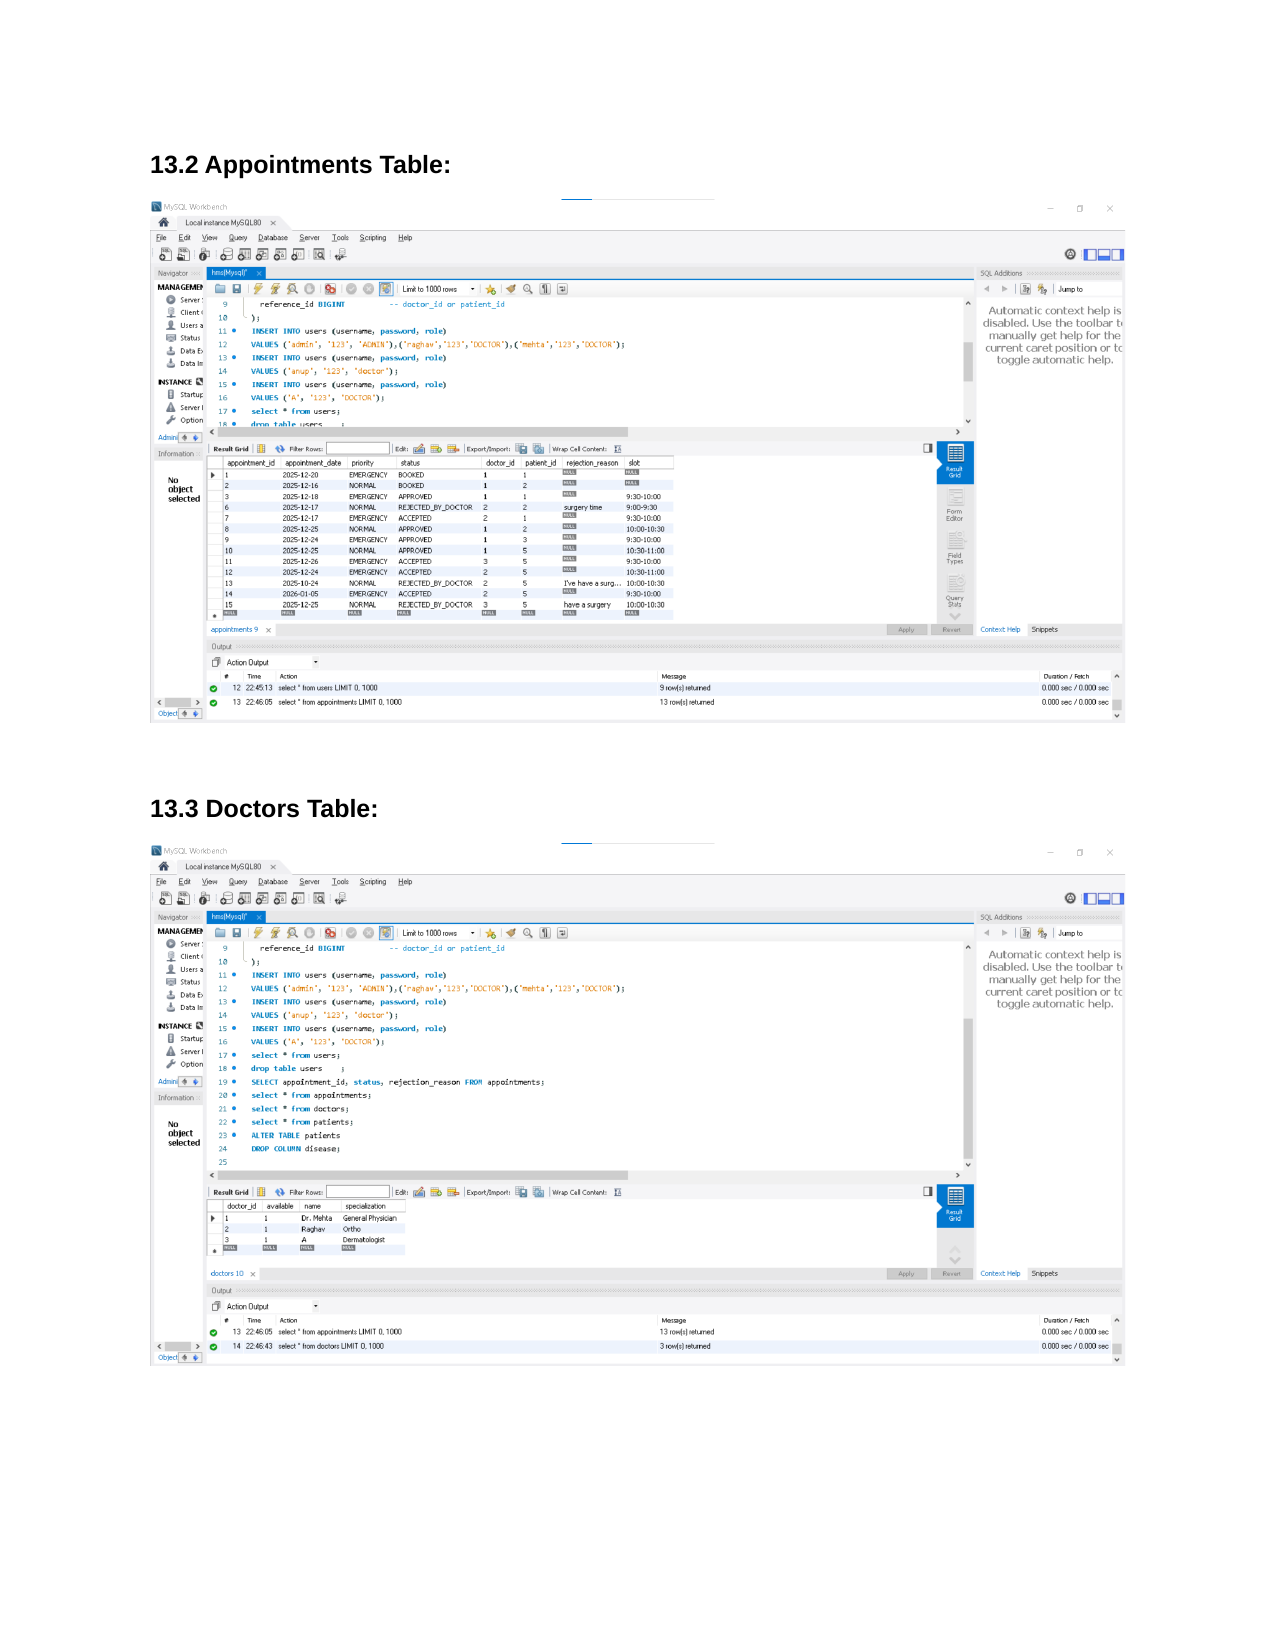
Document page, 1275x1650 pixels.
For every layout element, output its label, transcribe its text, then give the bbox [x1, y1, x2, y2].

picture [150, 199, 1125, 723]
picture [150, 843, 1125, 1366]
text 13.2 Appointments Table: [150, 150, 1125, 179]
text 13.3 Doctors Table: [150, 793, 1125, 822]
